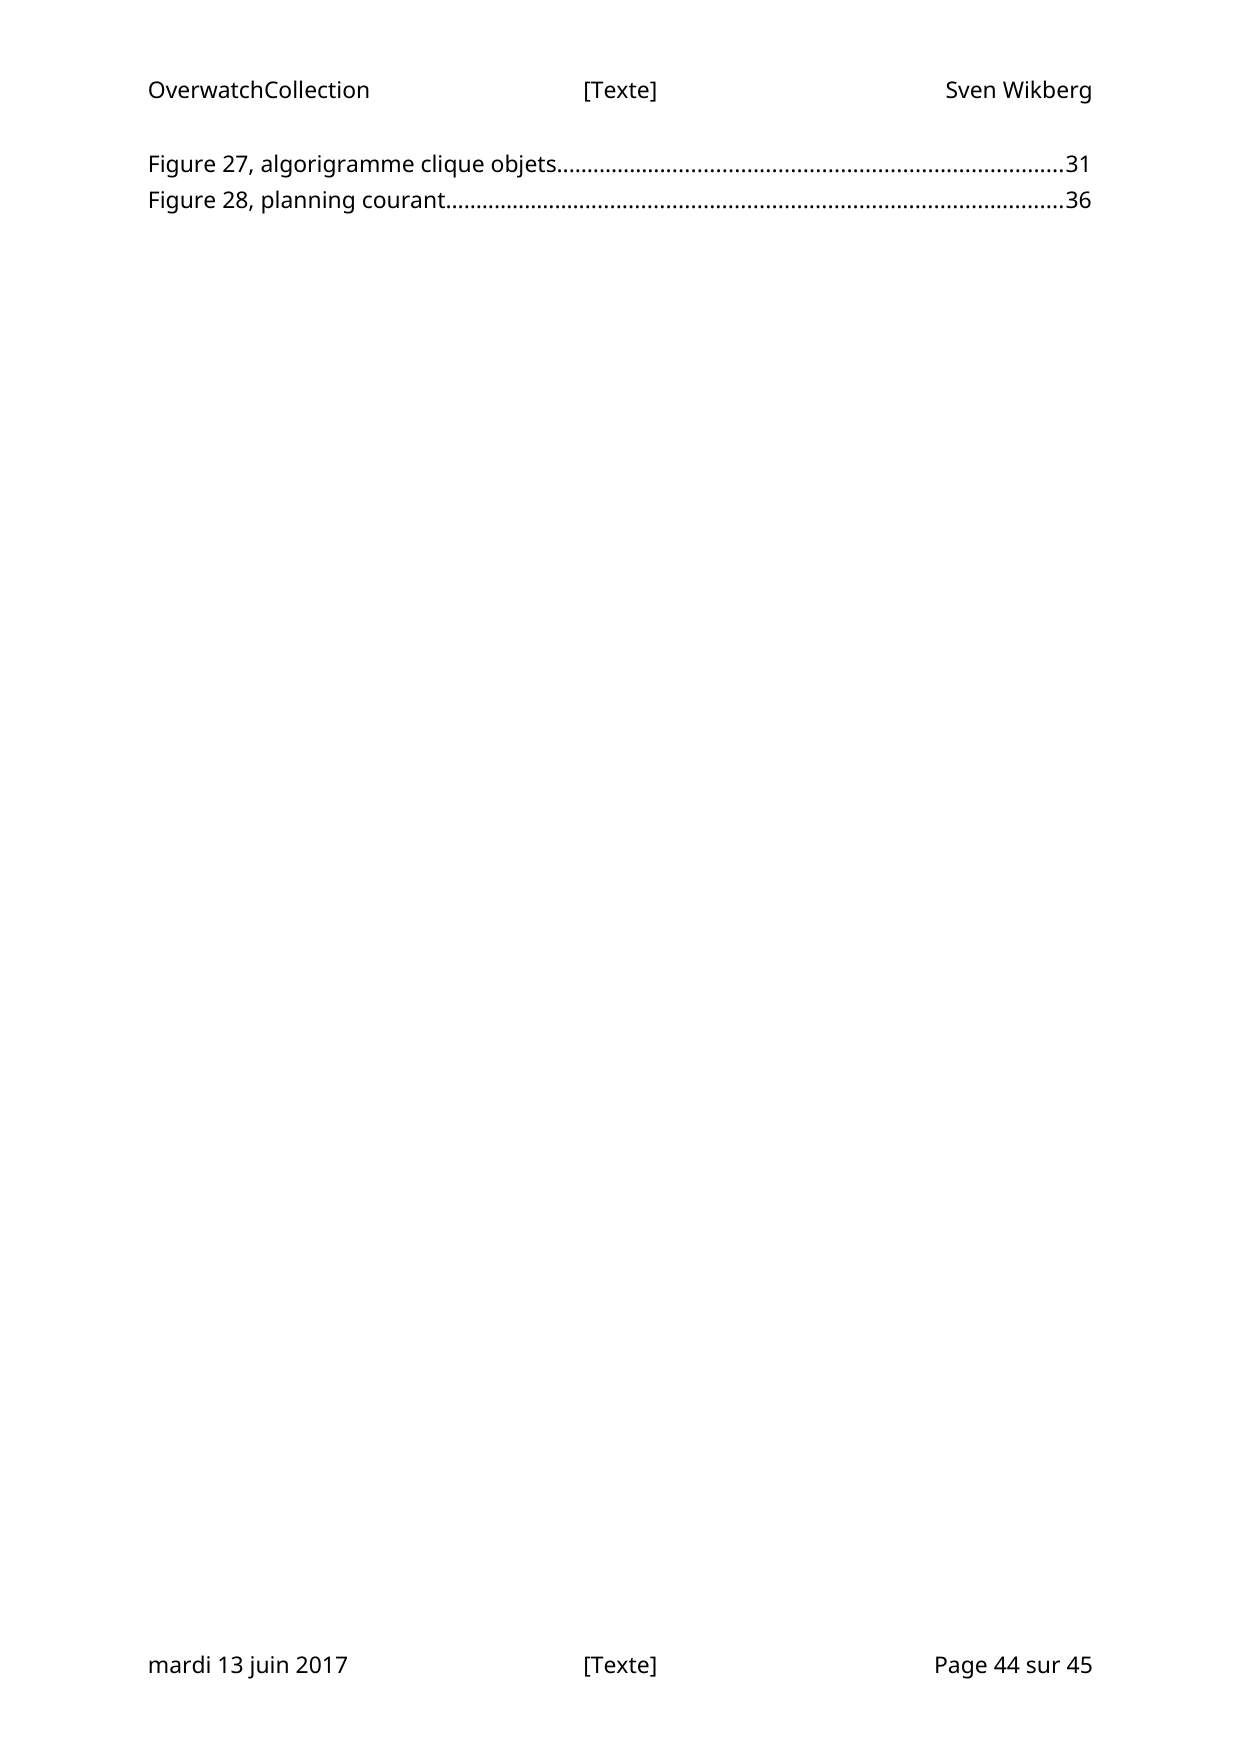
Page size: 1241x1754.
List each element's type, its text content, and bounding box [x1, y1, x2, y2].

text Figure 28, planning courant 36 [148, 183, 1093, 215]
text Figure 27, algorigramme clique objets 31 [148, 148, 1093, 179]
